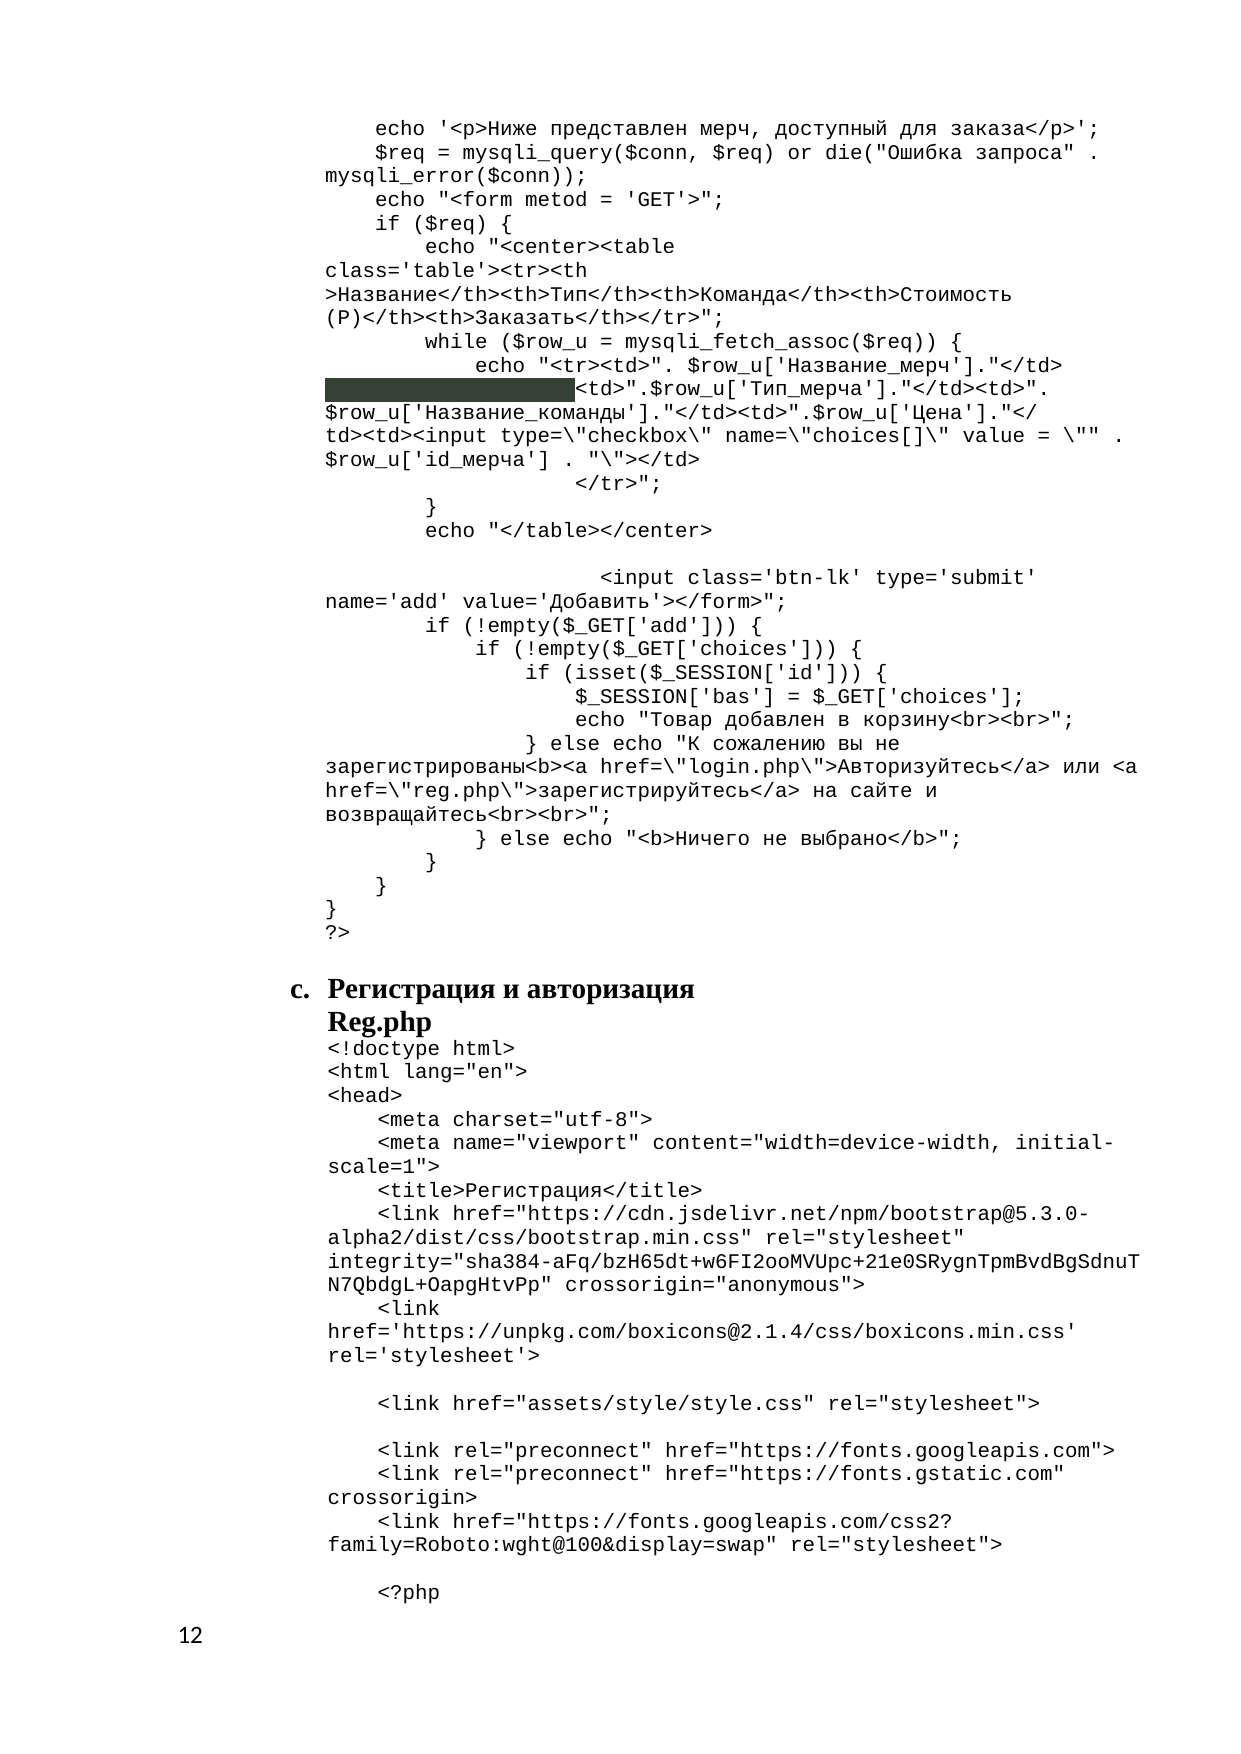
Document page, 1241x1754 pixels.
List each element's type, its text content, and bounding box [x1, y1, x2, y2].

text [327, 1038, 1152, 1605]
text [325, 118, 1152, 946]
list Регистрация и авторизация [290, 971, 1152, 1004]
list Reg.php [327, 1004, 1152, 1038]
